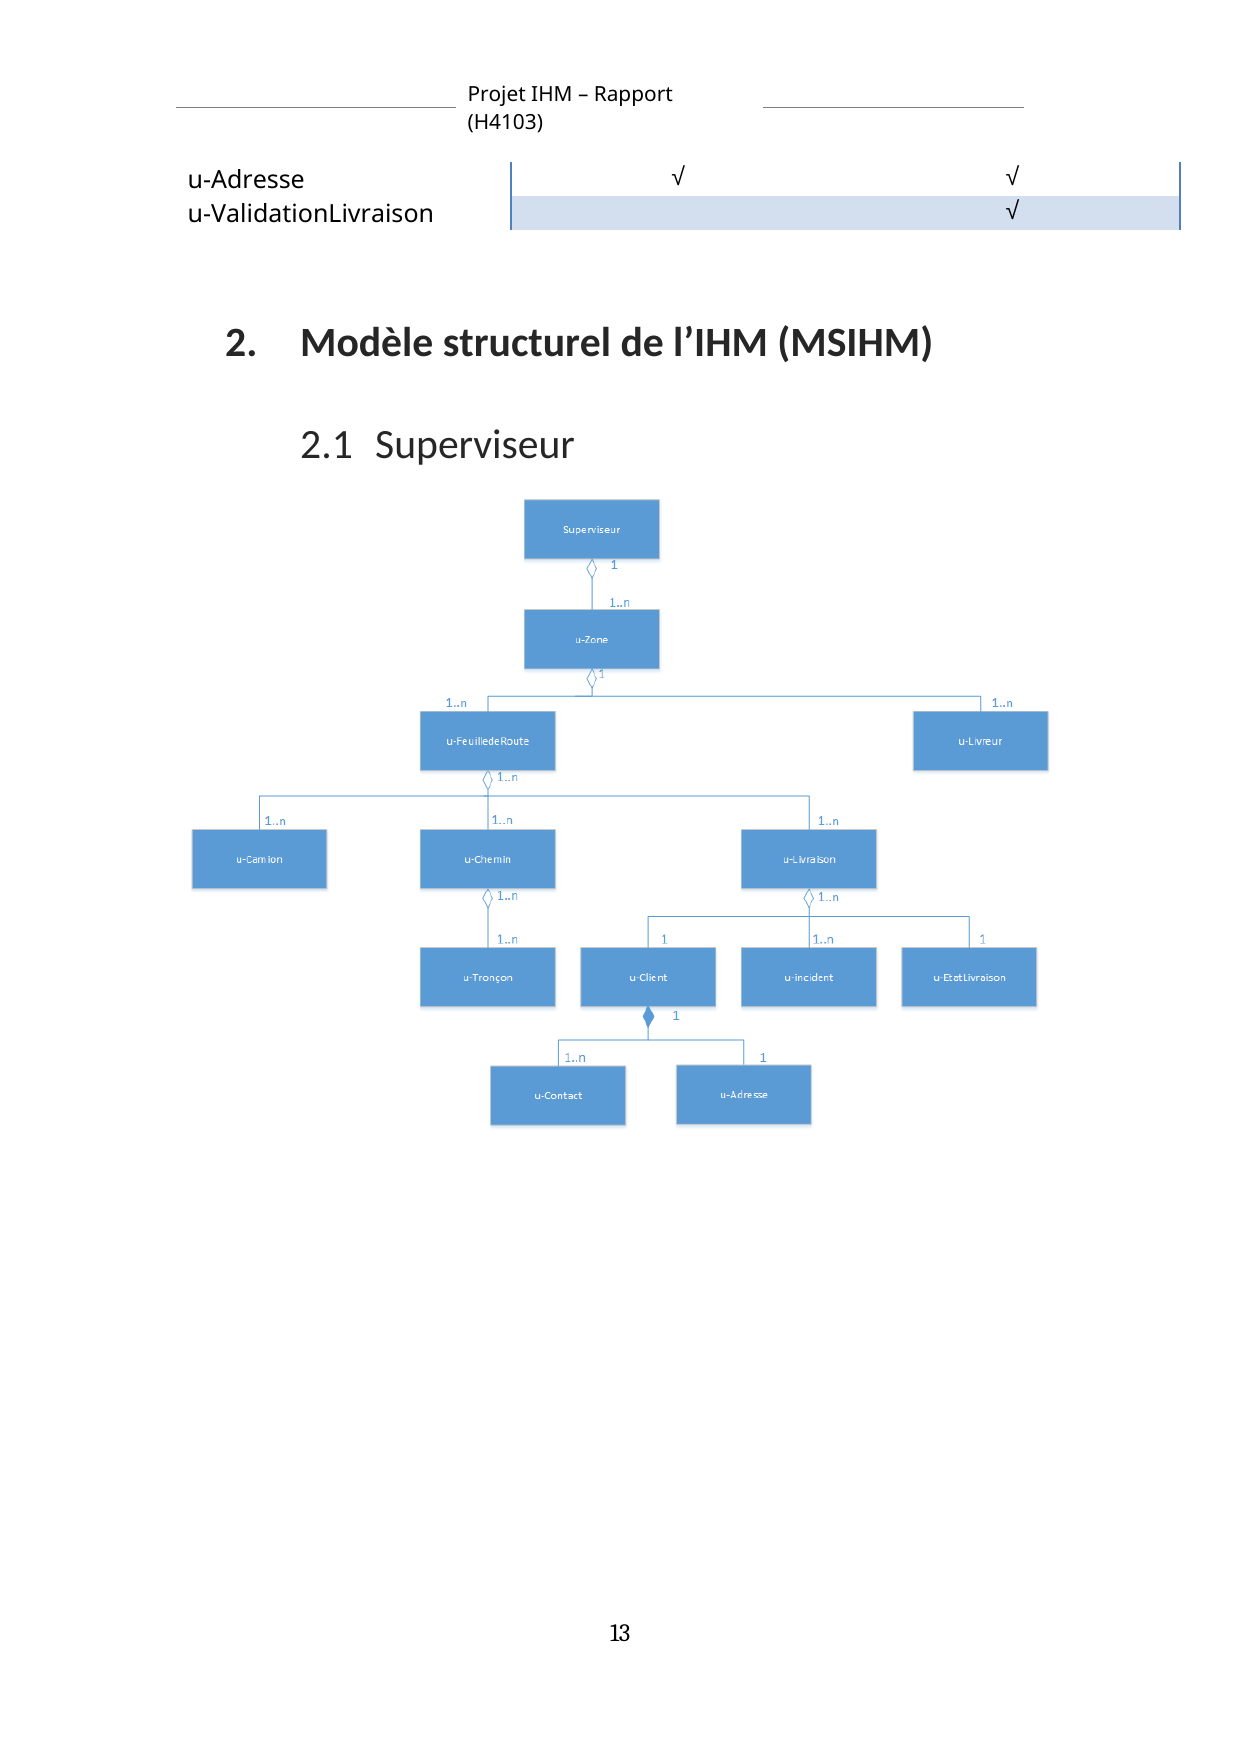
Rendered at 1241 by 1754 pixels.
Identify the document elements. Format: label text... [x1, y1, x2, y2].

subtitle Superviseur [300, 418, 1053, 469]
table_cell [512, 196, 845, 230]
subtitle Modèle structurel de l’IHM (MSIHM) [225, 316, 1053, 367]
table_cell √ [845, 196, 1179, 230]
table_cell u-ValidationLivraison [176, 196, 510, 230]
table_cell √ [845, 162, 1179, 196]
picture [187, 497, 1053, 1132]
table_cell √ [512, 162, 845, 196]
table_cell u-Adresse [176, 162, 510, 196]
